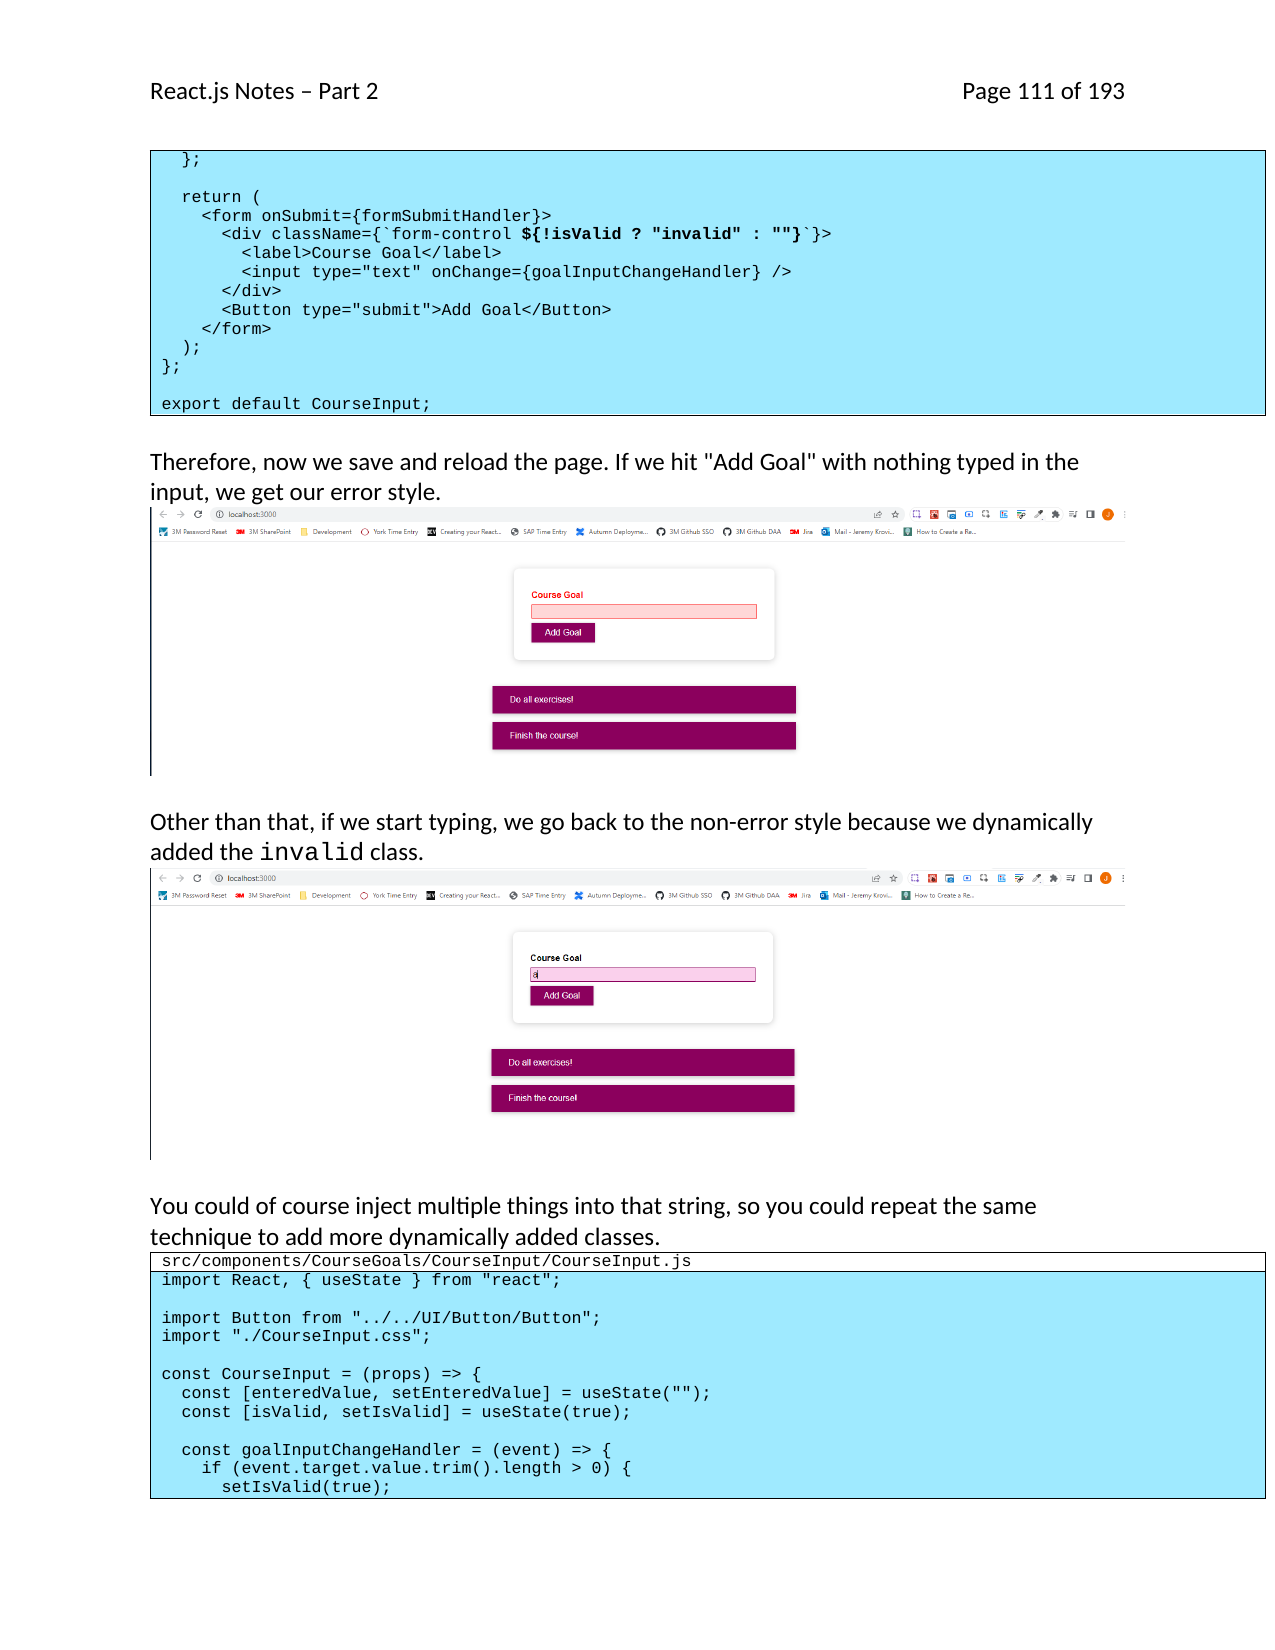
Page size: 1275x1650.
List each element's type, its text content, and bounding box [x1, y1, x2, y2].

picture [150, 868, 1125, 1160]
text Therefore, now we save and reload the page. If we hit "Add Goal" with nothing typed in the input, we get our error style. [150, 446, 1125, 507]
text Other than that, if we start typing, we go back to the non-error style because we dynamically added the invalid class. [150, 806, 1125, 868]
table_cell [151, 1272, 1265, 1498]
picture [150, 507, 1125, 776]
table_header src/components/CourseGoals/CourseInput/CourseInput.js [151, 1253, 1265, 1271]
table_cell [151, 151, 1265, 414]
text You could of course inject multiple things into that string, so you could repeat the same technique to add more dynamically added classes. [150, 1191, 1125, 1252]
